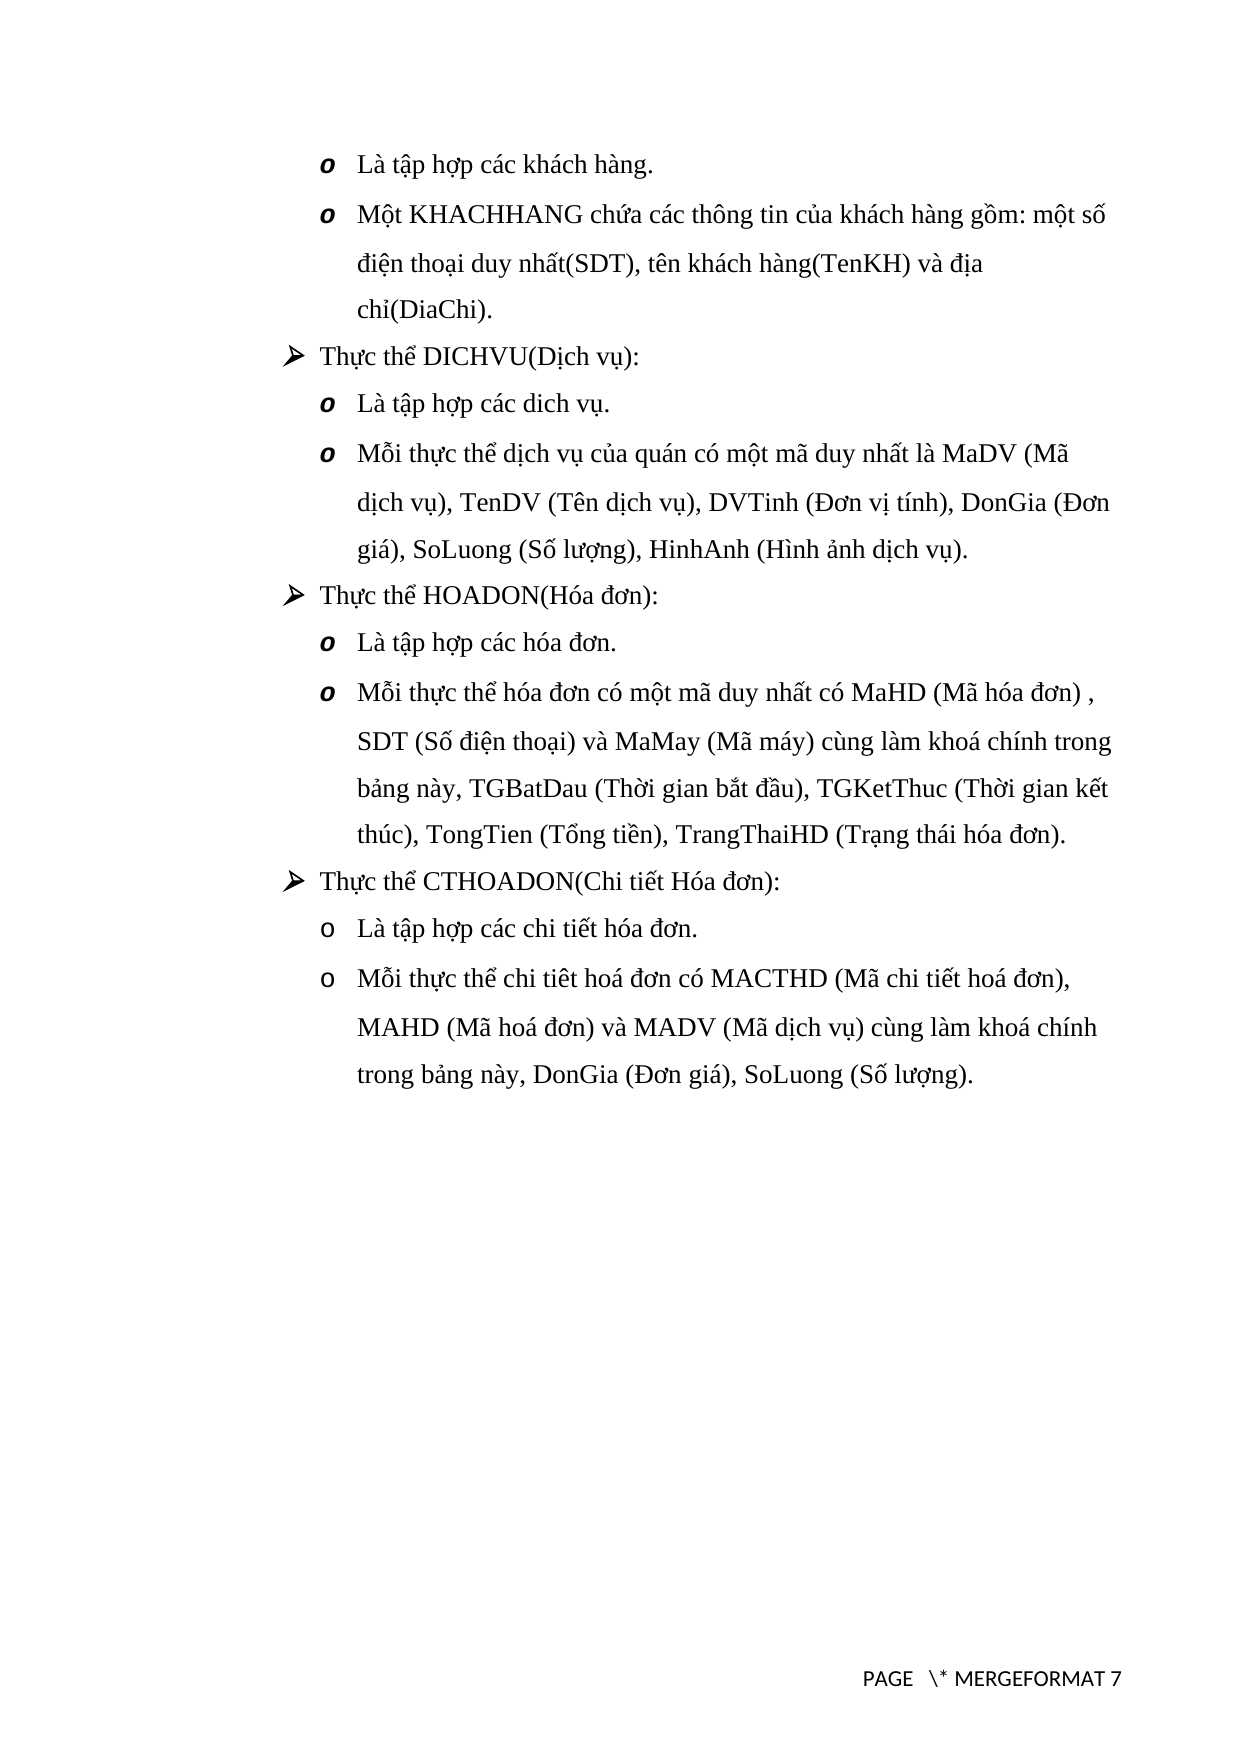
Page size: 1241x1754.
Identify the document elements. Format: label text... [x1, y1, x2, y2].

list Là tập hợp các chi tiết hóa đơn. [319, 912, 1122, 946]
list Thực thể DICHVU(Dịch vụ): [282, 340, 1122, 371]
list Một KHACHHANG chứa các thông tin của khách hàng gồm: một số điện thoại duy nhất(SDT), tên khách hàng(TenKH) và địa chỉ(DiaChi). [319, 198, 1122, 324]
list Là tập hợp các khách hàng. [319, 148, 1122, 181]
list Là tập hợp các hóa đơn. [319, 626, 1122, 660]
list Thực thể CTHOADON(Chi tiết Hóa đơn): [282, 865, 1122, 897]
list Mỗi thực thể hóa đơn có một mã duy nhất có MaHD (Mã hóa đơn) , SDT (Số điện thoại) và MaMay (Mã máy) cùng làm khoá chính trong bảng này, TGBatDau (Thời gian bắt đầu), TGKetThuc (Thời gian kết thúc), TongTien (Tổng tiền), TrangThaiHD (Trạng thái hóa đơn). [319, 676, 1122, 850]
list Là tập hợp các dich vụ. [319, 387, 1122, 420]
list Mỗi thực thể dịch vụ của quán có một mã duy nhất là MaDV (Mã dịch vụ), TenDV (Tên dịch vụ), DVTinh (Đơn vị tính), DonGia (Đơn giá), SoLuong (Số lượng), HinhAnh (Hình ảnh dịch vụ). [319, 437, 1122, 564]
list Mỗi thực thể chi tiêt hoá đơn có MACTHD (Mã chi tiết hoá đơn), MAHD (Mã hoá đơn) và MADV (Mã dịch vụ) cùng làm khoá chính trong bảng này, DonGia (Đơn giá), SoLuong (Số lượng). [319, 962, 1122, 1089]
list Thực thể HOADON(Hóa đơn): [282, 579, 1122, 611]
